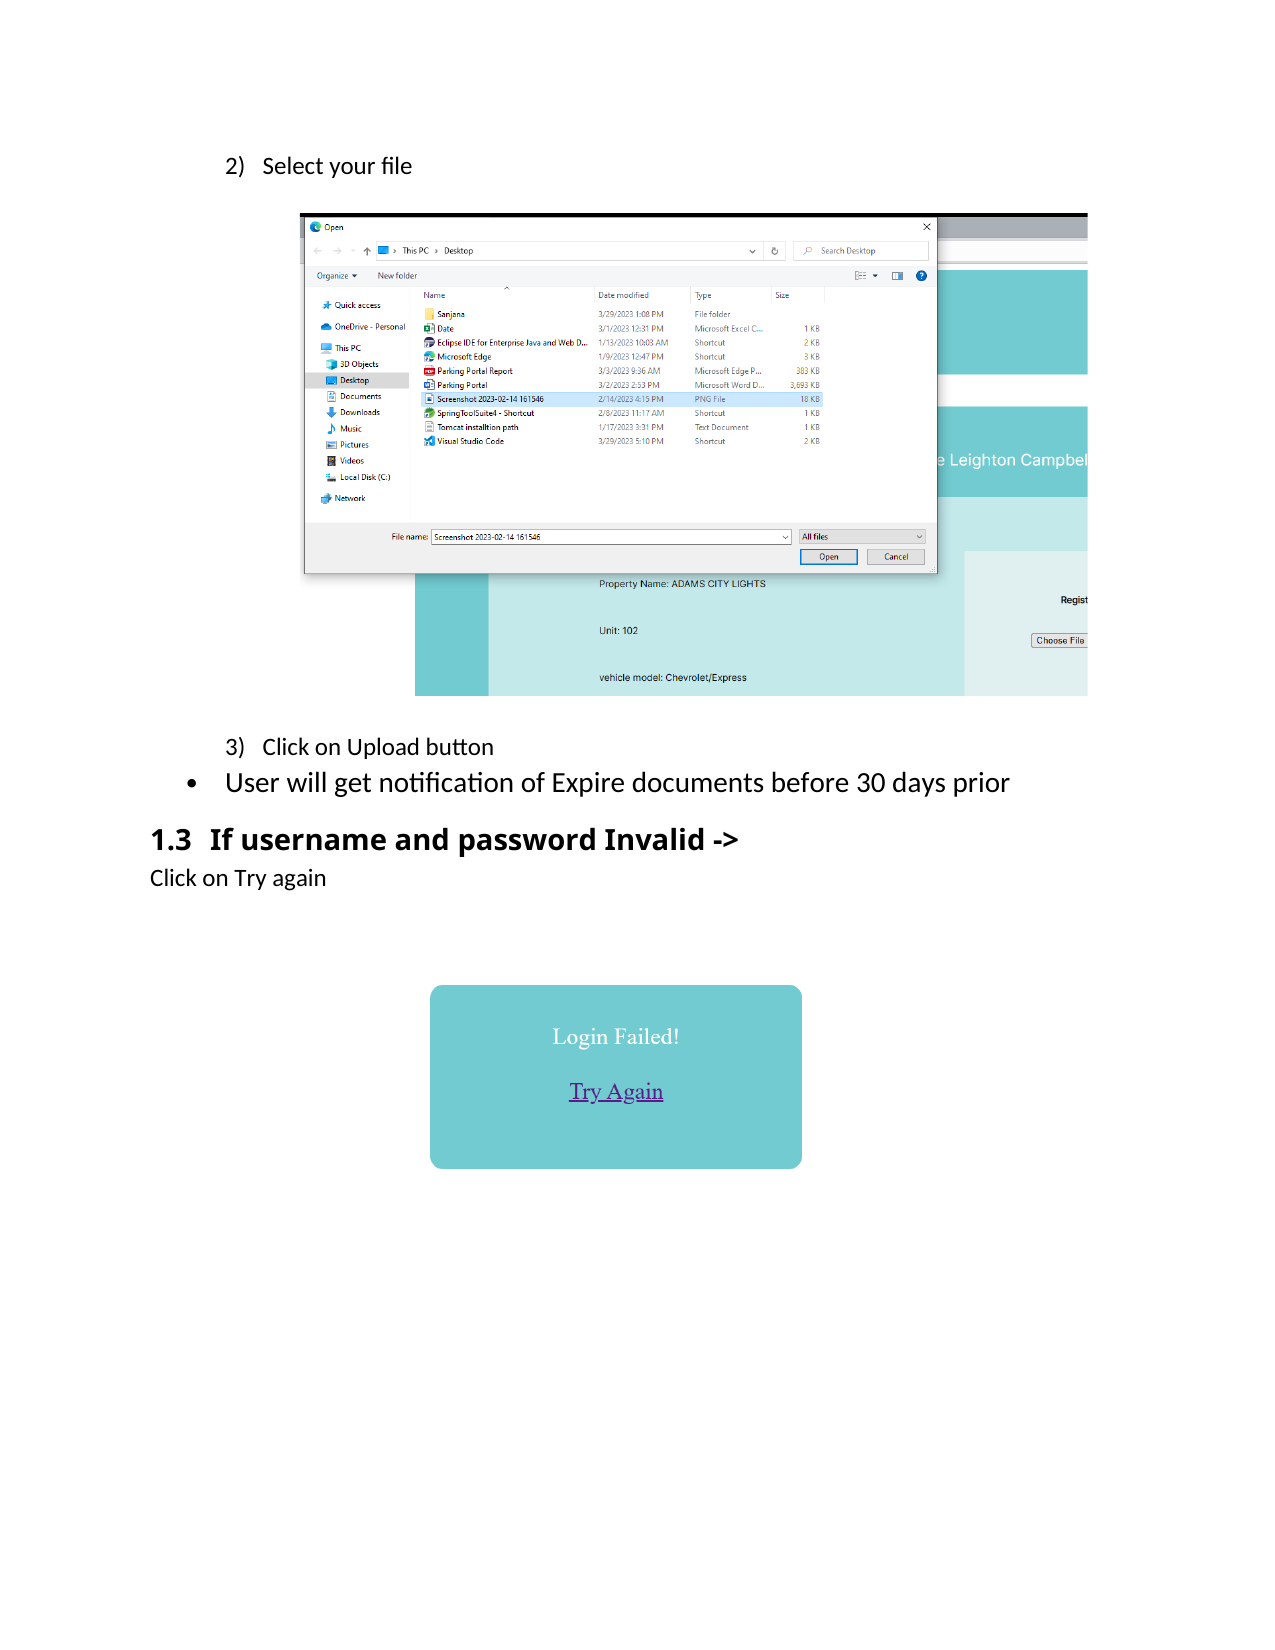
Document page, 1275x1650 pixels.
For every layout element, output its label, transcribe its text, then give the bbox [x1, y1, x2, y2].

picture [299, 213, 1088, 696]
list Click on Upload button [225, 731, 1125, 761]
list Select your file [225, 150, 1125, 181]
list User will get notification of Expire documents before 30 days prior [187, 764, 1125, 799]
subtitle If username and password Invalid -> [150, 819, 1125, 859]
text Click on Try again [150, 862, 1125, 892]
picture [310, 911, 965, 1279]
